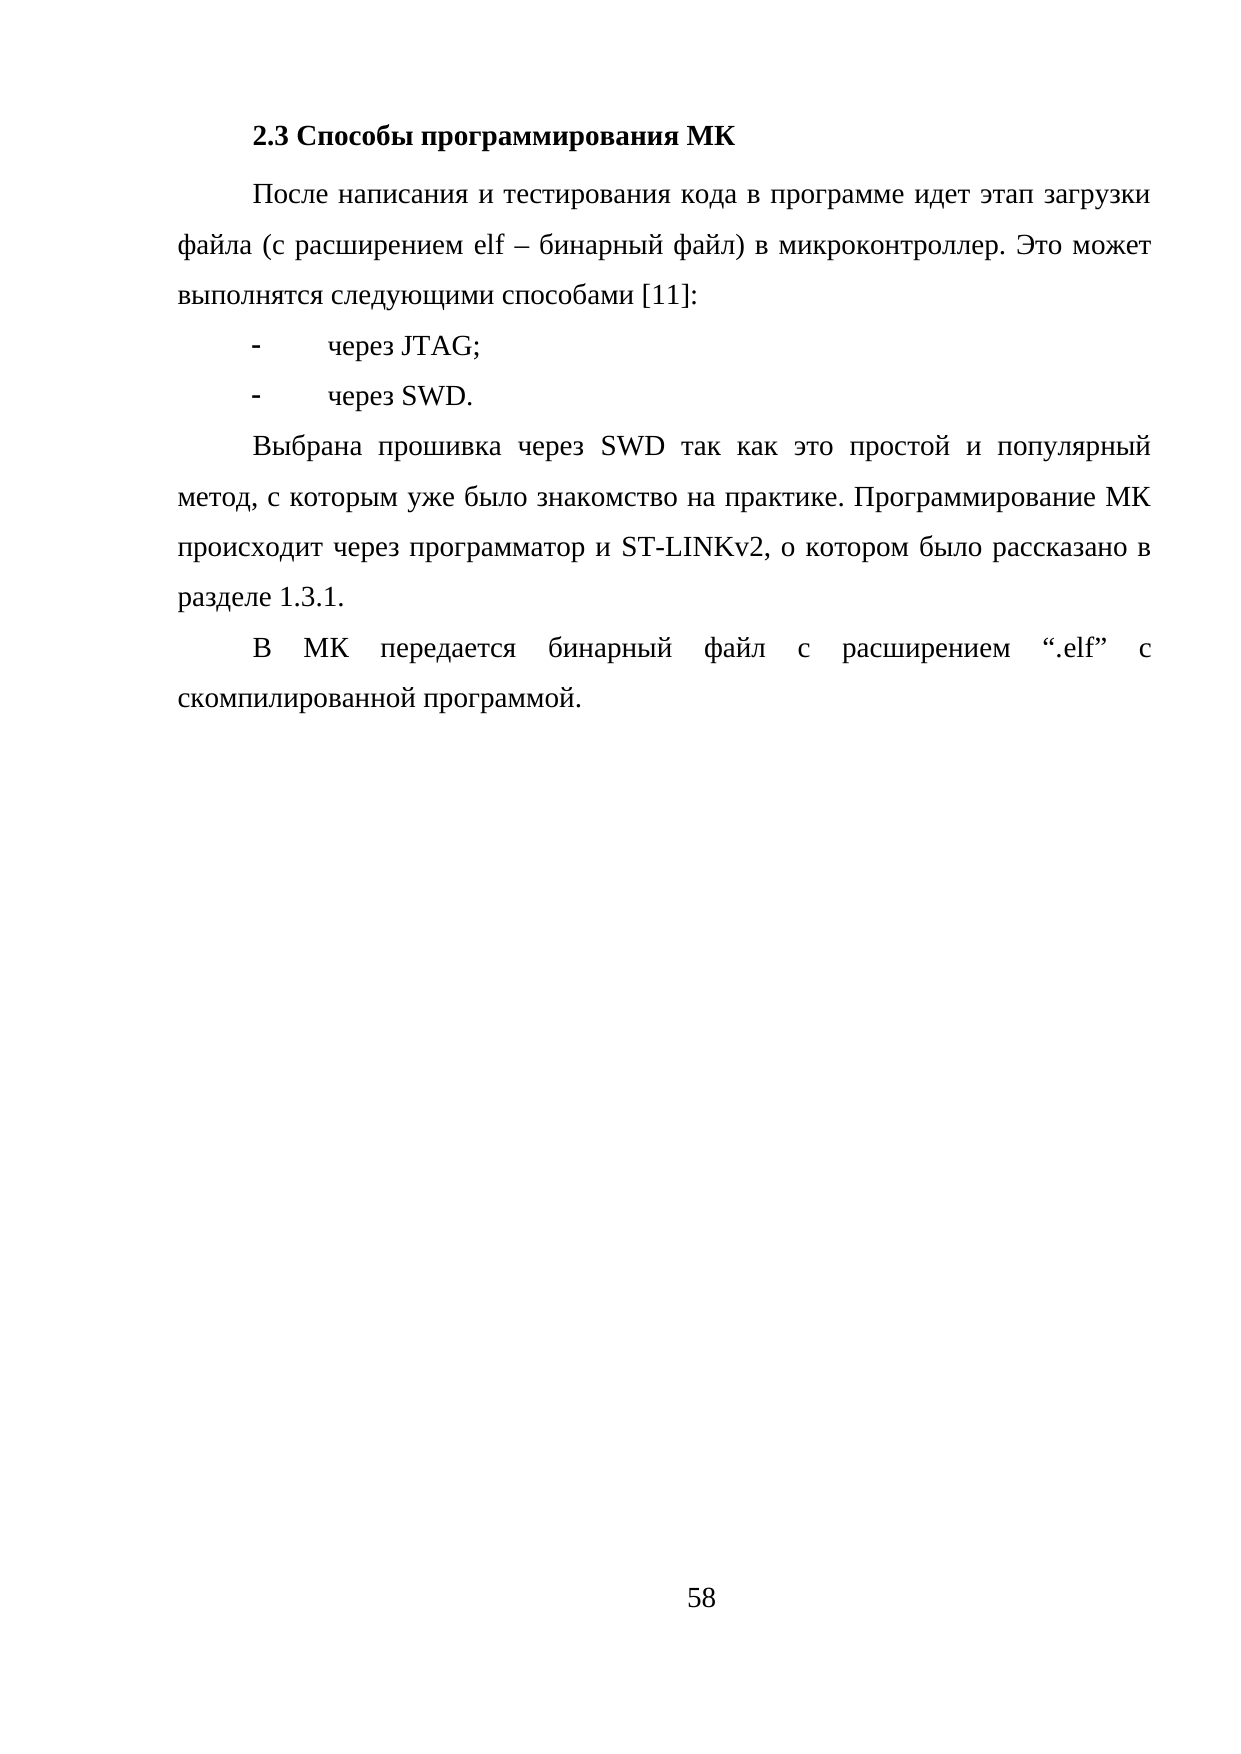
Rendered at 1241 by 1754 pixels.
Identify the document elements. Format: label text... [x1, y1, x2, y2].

text После написания и тестирования кода в программе идет этап загрузки файла (с расширением elf – бинарный файл) в микроконтроллер. Это может выполнятся следующими способами [11]: [177, 177, 1152, 311]
subtitle 2.3 Способы программирования МК [177, 118, 1152, 152]
text Выбрана прошивка через SWD так как это простой и популярный метод, с которым уже было знакомство на практике. Программирование МК происходит через программатор и ST-LINKv2, о котором было рассказано в разделе 1.3.1. [177, 428, 1152, 613]
list через JTAG; [177, 328, 1152, 361]
text В МК передается бинарный файл с расширением “.elf” с скомпилированной программой. [177, 630, 1152, 713]
list через SWD. [177, 378, 1152, 412]
